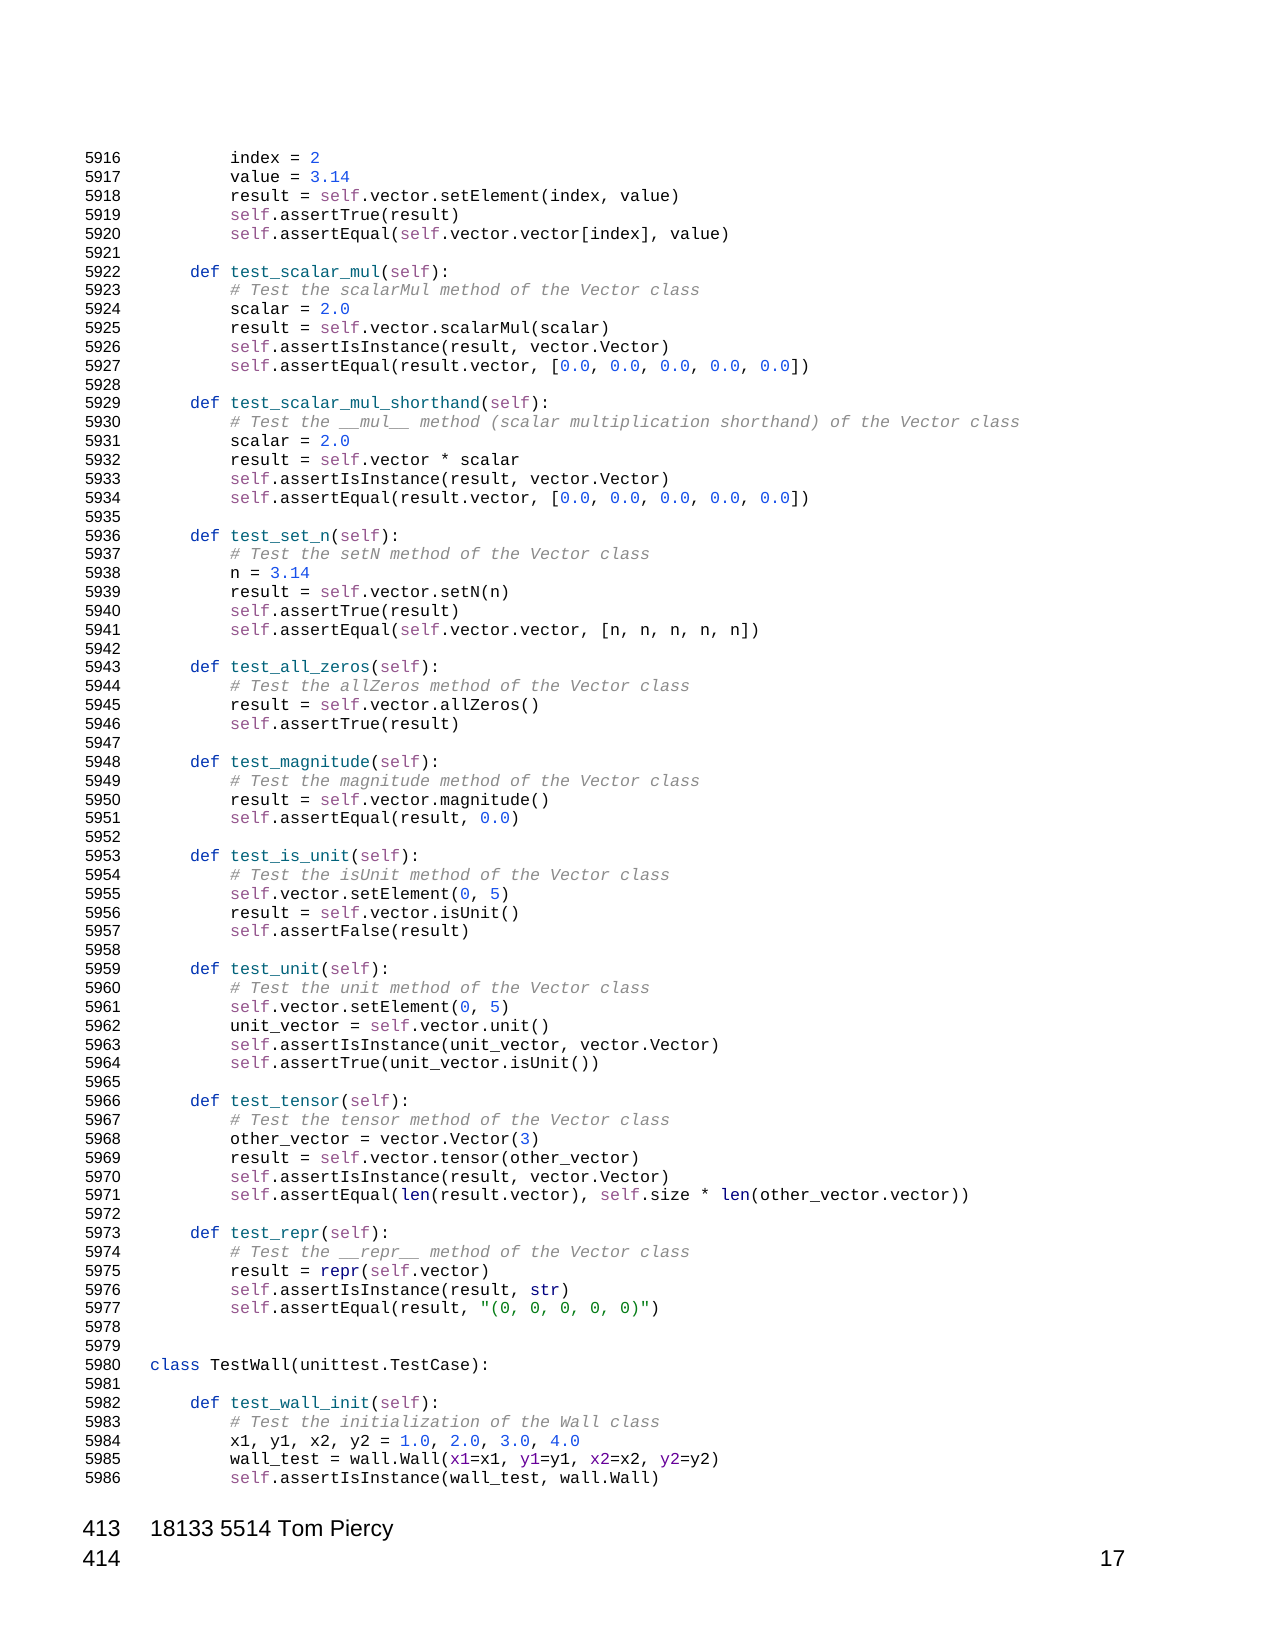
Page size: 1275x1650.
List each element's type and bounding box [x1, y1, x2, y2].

text [150, 150, 1125, 1489]
picture [353, 268, 359, 277]
picture [353, 399, 359, 408]
picture [283, 758, 289, 767]
